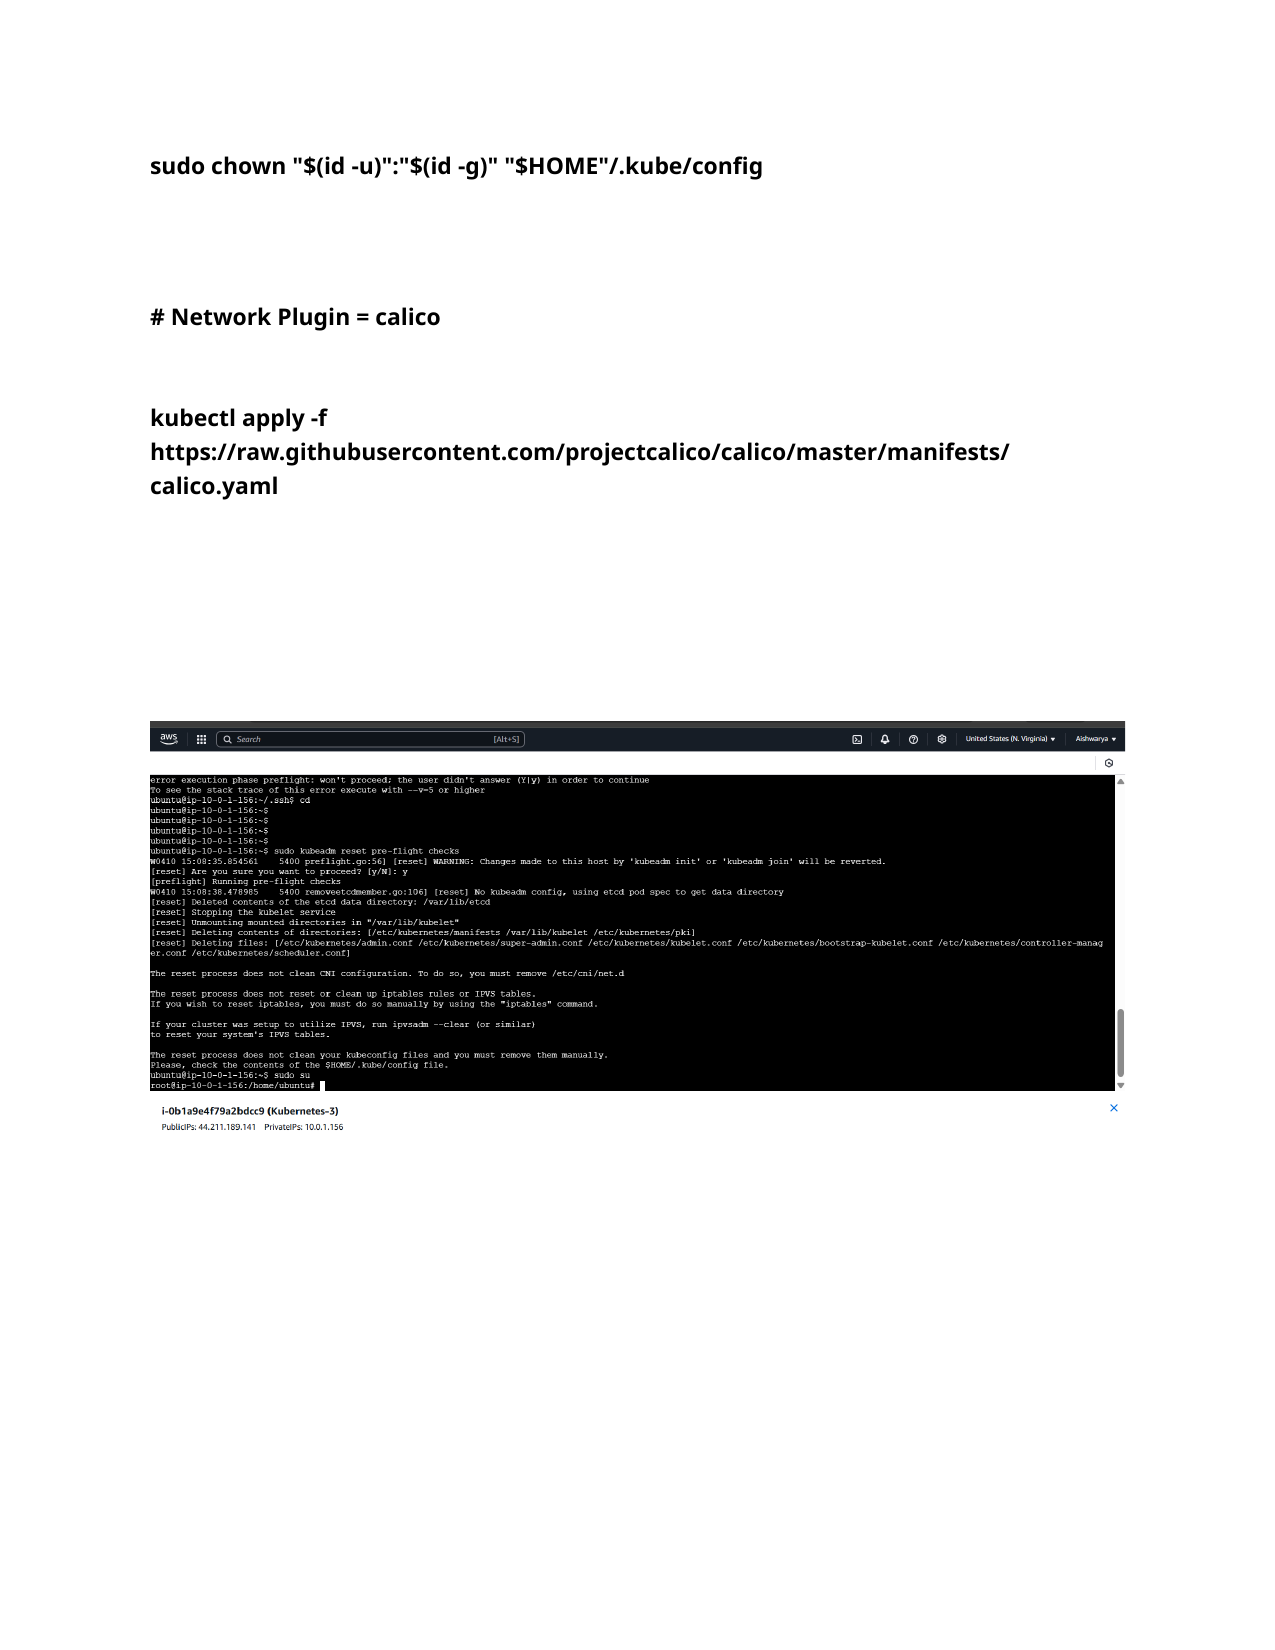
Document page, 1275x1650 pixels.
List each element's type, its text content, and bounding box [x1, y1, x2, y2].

text # Network Plugin = calico [150, 301, 1125, 332]
text kubectl apply -f https://raw.githubusercontent.com/projectcalico/calico/master/manifests/calico.yaml [150, 402, 1125, 501]
picture [150, 721, 1125, 1157]
text sudo chown "$(id -u)":"$(id -g)" "$HOME"/.kube/config [150, 150, 1125, 181]
